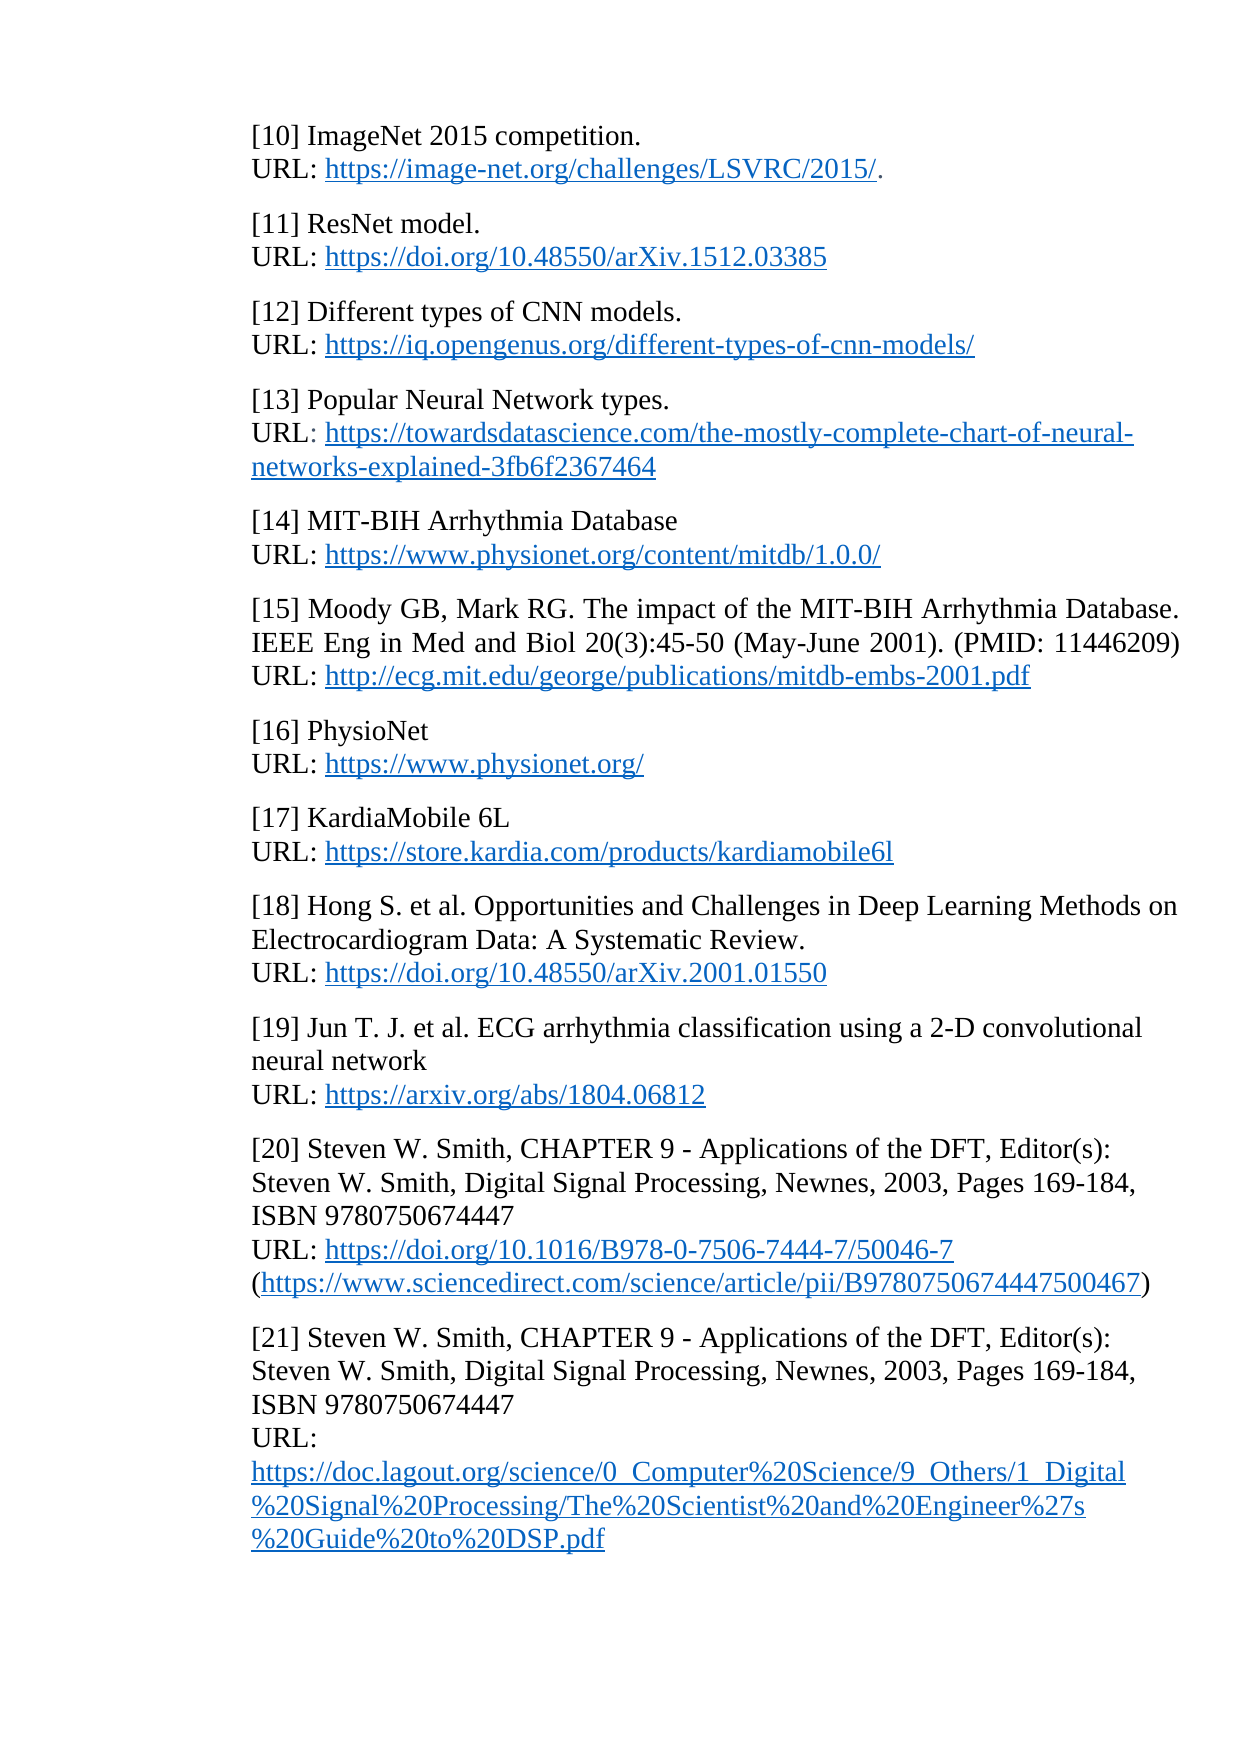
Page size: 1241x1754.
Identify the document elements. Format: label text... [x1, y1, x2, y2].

text [14] MIT-BIH Arrhythmia Database URL: https://www.physionet.org/content/mitdb/1.0.0/ [251, 503, 1181, 570]
text [21] Steven W. Smith, CHAPTER 9 - Applications of the DFT, Editor(s): Steven W. Smith, Digital Signal Processing, Newnes, 2003, Pages 169-184, ISBN 9780750674447 URL: https://doc.lagout.org/science/0_Computer%20Science/9_Others/1_Digital%20Signal%20Processing/The%20Scientist%20and%20Engineer%27s%20Guide%20to%20DSP.pdf [251, 1320, 1181, 1555]
text [11] ResNet model. URL: https://doi.org/10.48550/arXiv.1512.03385 [251, 206, 1181, 273]
text [20] Steven W. Smith, CHAPTER 9 - Applications of the DFT, Editor(s): Steven W. Smith, Digital Signal Processing, Newnes, 2003, Pages 169-184, ISBN 9780750674447 URL: https://doi.org/10.1016/B978-0-7506-7444-7/50046-7 (https://www.sciencedirect.com/science/article/pii/B9780750674447500467) [251, 1131, 1181, 1299]
text [18] Hong S. et al. Opportunities and Challenges in Deep Learning Methods on Electrocardiogram Data: A Systematic Review. URL: https://doi.org/10.48550/arXiv.2001.01550 [251, 888, 1181, 989]
text [19] Jun T. J. et al. ECG arrhythmia classification using a 2-D convolutional neural network URL: https://arxiv.org/abs/1804.06812 [251, 1010, 1181, 1111]
text [16] PhysioNet URL: https://www.physionet.org/ [251, 713, 1181, 780]
text [13] Popular Neural Network types. URL: https://towardsdatascience.com/the-mostly-complete-chart-of-neural-networks-explained-3fb6f2367464 [251, 382, 1181, 482]
text [17] KardiaMobile 6L URL: https://store.kardia.com/products/kardiamobile6l [251, 801, 1181, 868]
text [15] Moody GB, Mark RG. The impact of the MIT-BIH Arrhythmia Database. IEEE Eng in Med and Biol 20(3):45-50 (May-June 2001). (PMID: 11446209) URL: http://ecg.mit.edu/george/publications/mitdb-embs-2001.pdf [251, 591, 1181, 692]
text [12] Different types of CNN models. URL: https://iq.opengenus.org/different-types-of-cnn-models/ [251, 294, 1181, 361]
text [10] ImageNet 2015 competition. URL: https://image-net.org/challenges/LSVRC/2015/. [251, 118, 1181, 185]
